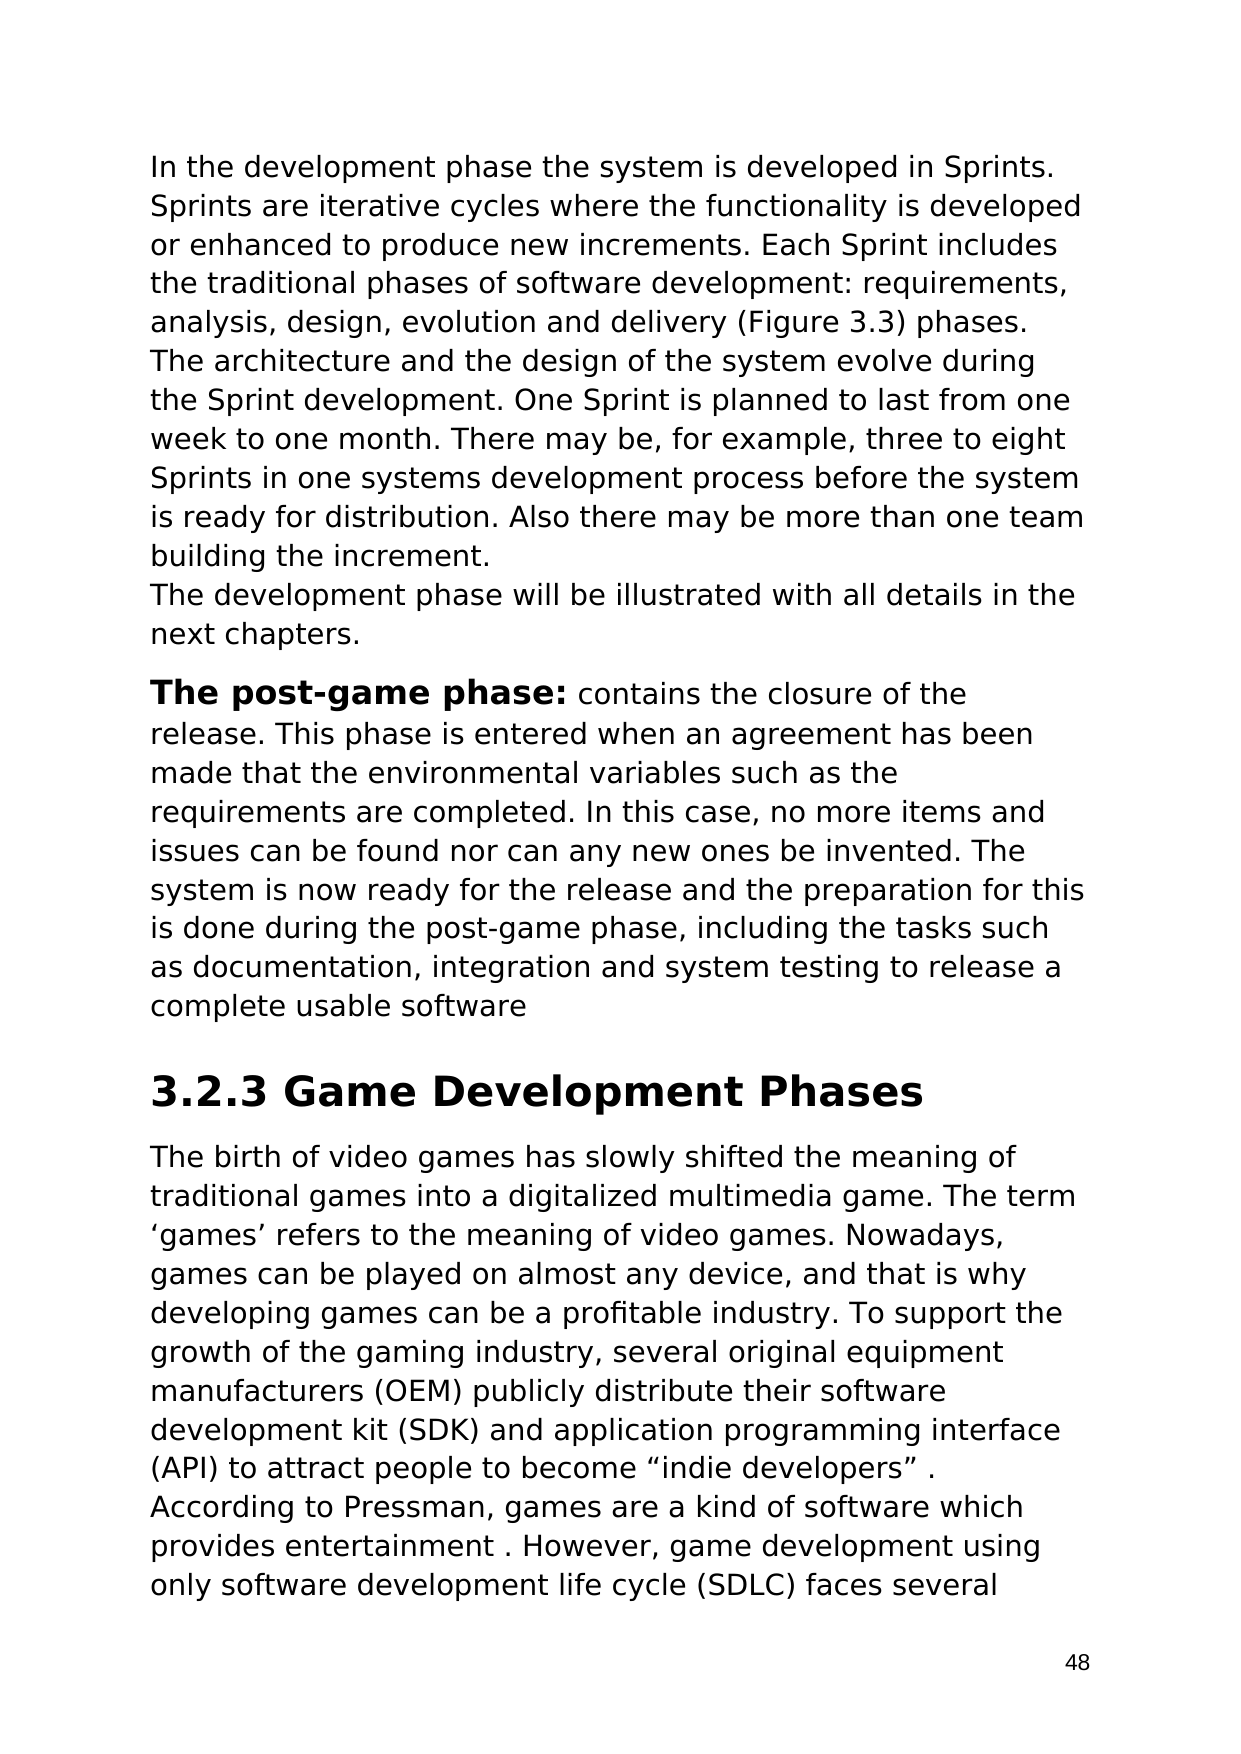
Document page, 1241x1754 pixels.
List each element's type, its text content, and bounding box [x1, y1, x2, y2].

text 3.2.3 Game Development Phases [150, 1068, 1090, 1116]
text The post-game phase: contains the closure of the release. This phase is entered when an agreement has been made that the environmental variables such as the requirements are completed. In this case, no more items and issues can be found nor can any new ones be invented. The system is now ready for the release and the preparation for this is done during the post-game phase, including the tasks such as documentation, integration and system testing to release a complete usable software [150, 673, 1090, 1024]
text The development phase will be illustrated with all details in the next chapters. [150, 578, 1090, 651]
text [150, 1140, 1090, 1603]
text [150, 150, 1090, 573]
